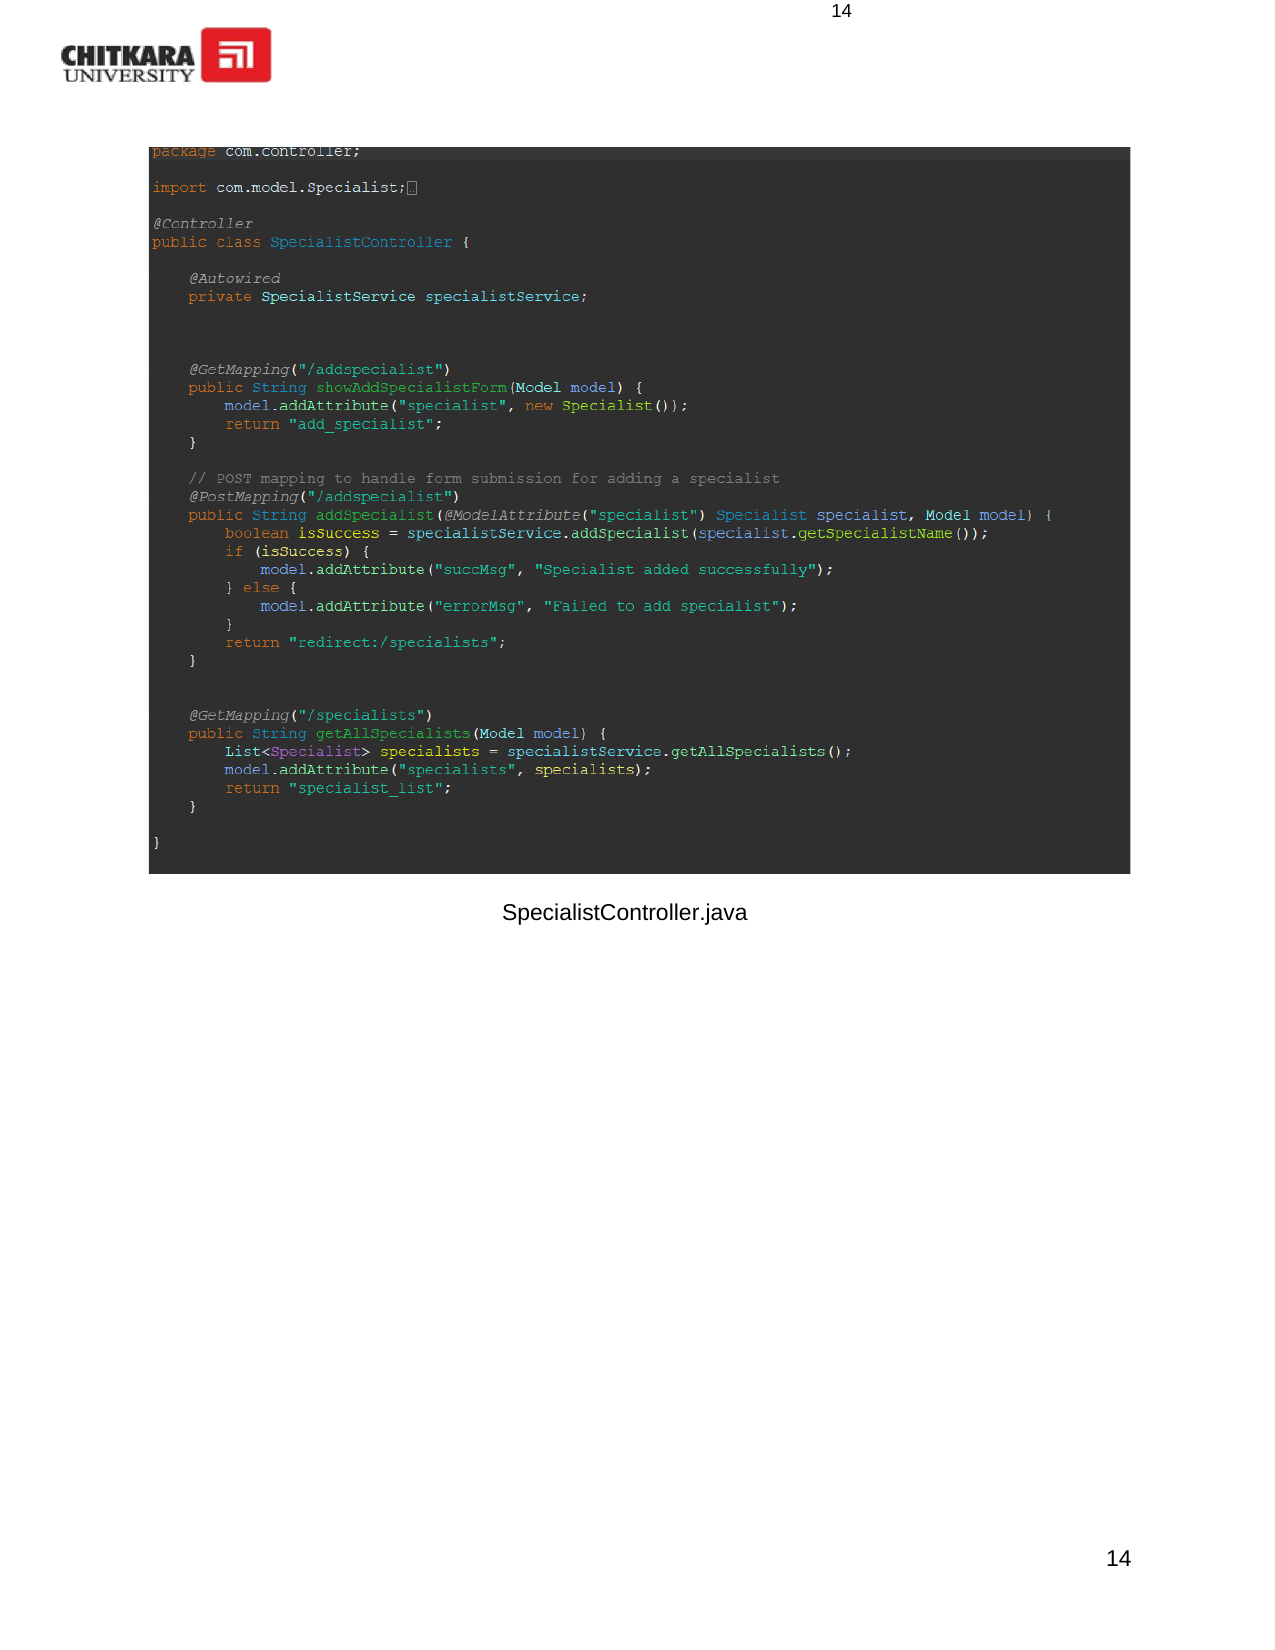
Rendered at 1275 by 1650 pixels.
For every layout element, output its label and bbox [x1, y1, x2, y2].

picture [148, 147, 1131, 874]
picture [38, 23, 289, 88]
